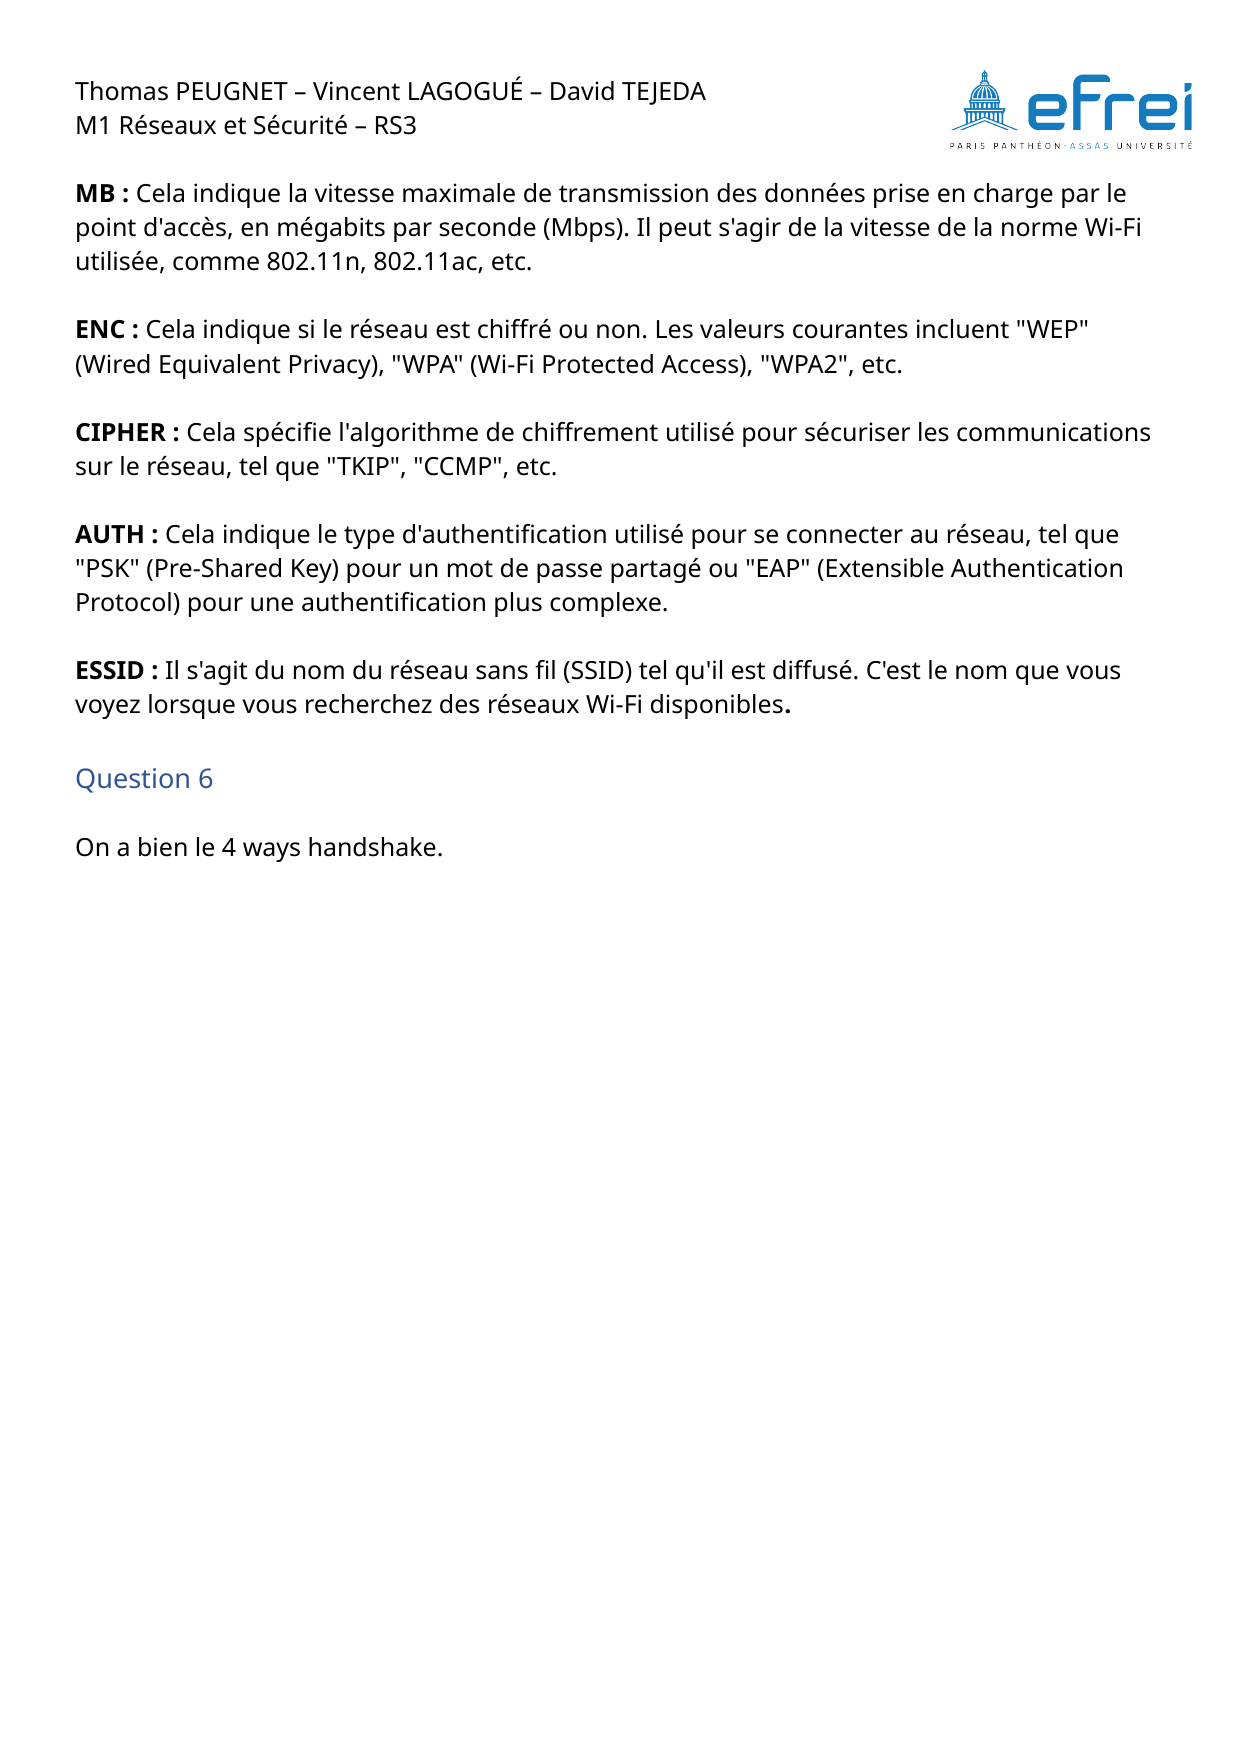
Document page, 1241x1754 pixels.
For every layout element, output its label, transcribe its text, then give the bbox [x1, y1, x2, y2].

picture [950, 70, 1192, 149]
text CIPHER : Cela spécifie l'algorithme de chiffrement utilisé pour sécuriser les communications sur le réseau, tel que "TKIP", "CCMP", etc. [75, 414, 1165, 482]
text On a bien le 4 ways handshake. [75, 830, 1165, 864]
text ESSID : Il s'agit du nom du réseau sans fil (SSID) tel qu'il est diffusé. C'est le nom que vous voyez lorsque vous recherchez des réseaux Wi-Fi disponibles. [75, 653, 1165, 721]
text AUTH : Cela indique le type d'authentification utilisé pour se connecter au réseau, tel que "PSK" (Pre-Shared Key) pour un mot de passe partagé ou "EAP" (Extensible Authentication Protocol) pour une authentification plus complexe. [75, 517, 1165, 619]
text MB : Cela indique la vitesse maximale de transmission des données prise en charge par le point d'accès, en mégabits par seconde (Mbps). Il peut s'agir de la vitesse de la norme Wi-Fi utilisée, comme 802.11n, 802.11ac, etc. [75, 176, 1165, 278]
text ENC : Cela indique si le réseau est chiffré ou non. Les valeurs courantes incluent "WEP" (Wired Equivalent Privacy), "WPA" (Wi-Fi Protected Access), "WPA2", etc. [75, 312, 1165, 380]
subtitle Question 6 [75, 759, 1165, 796]
